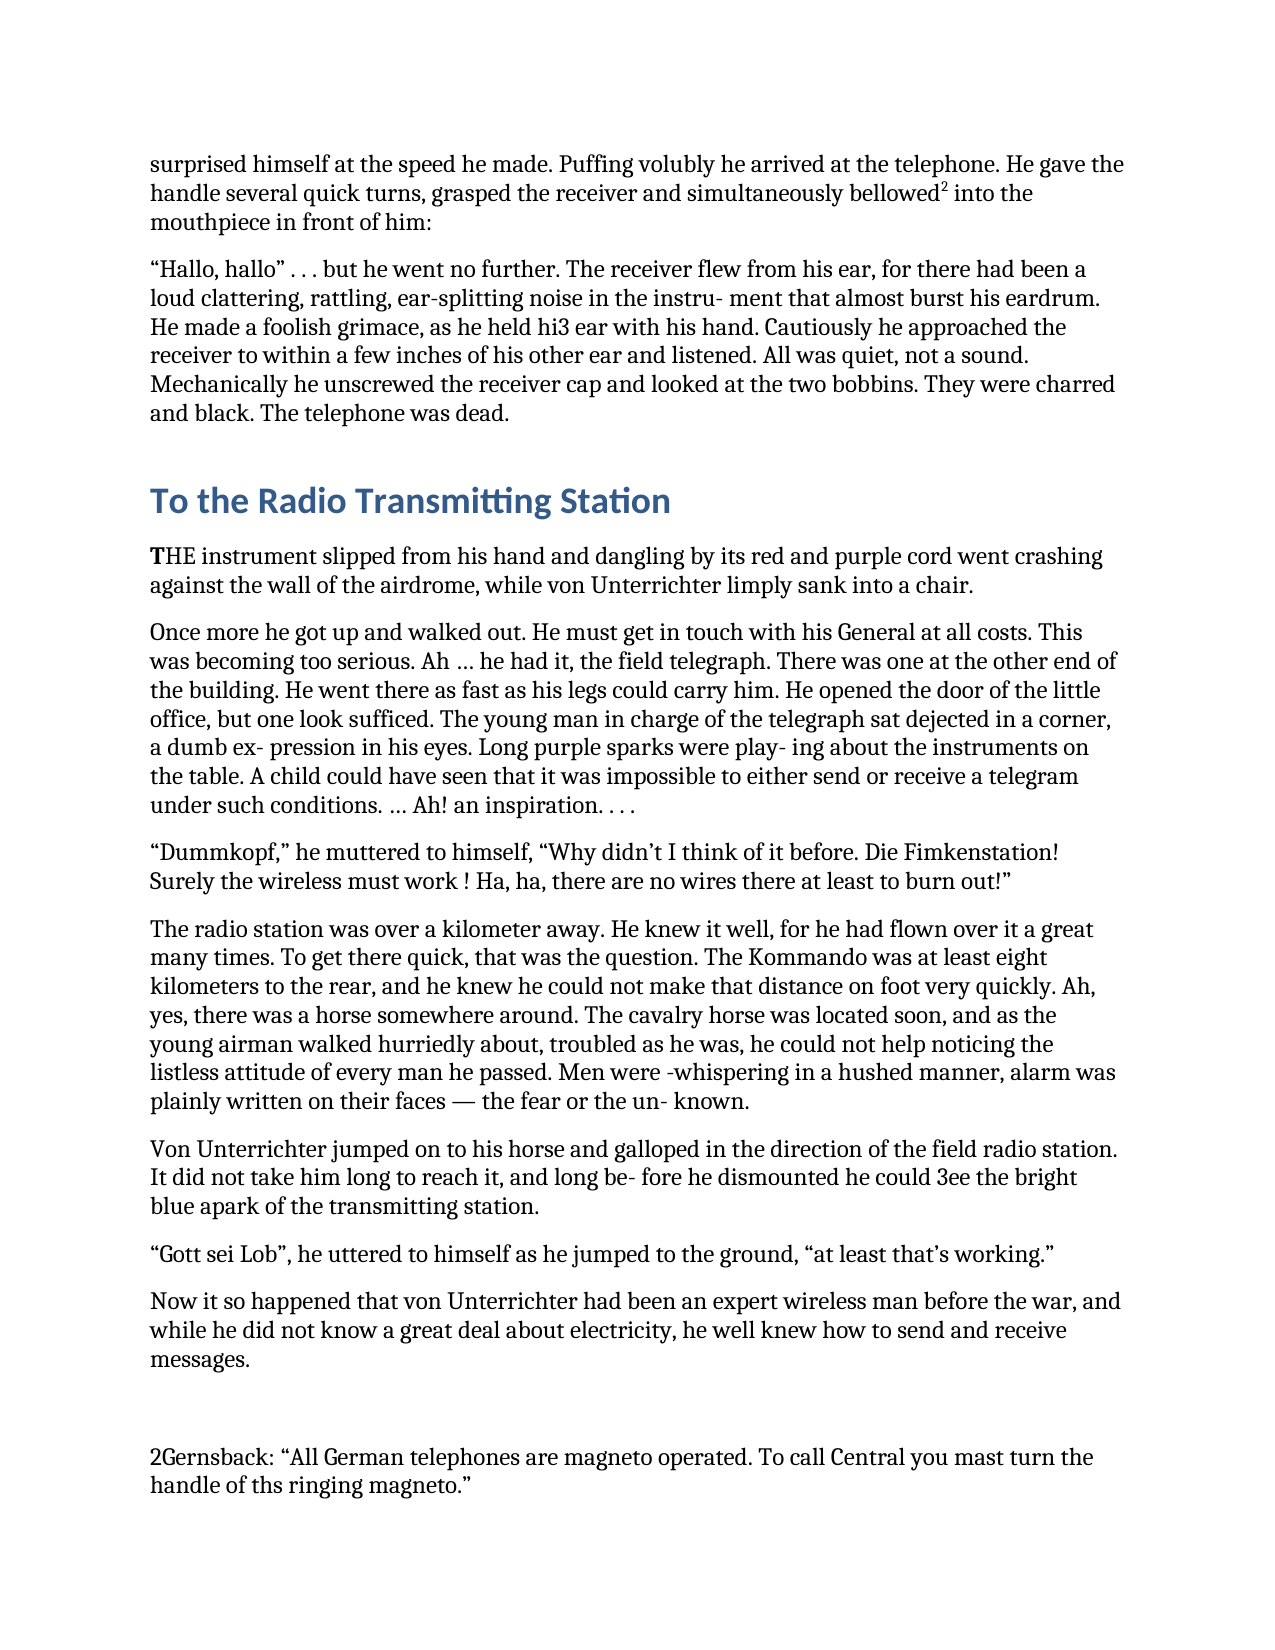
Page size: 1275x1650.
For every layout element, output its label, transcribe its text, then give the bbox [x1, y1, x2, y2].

text THE instrument slipped from his hand and dangling by its red and purple cord went crashing against the wall of the airdrome, while von Unterrichter limply sank into a chair. [150, 542, 1125, 599]
text Now it so happened that von Unterrichter had been an expert wireless man before the war, and while he did not know a great deal about electricity, he well knew how to send and receive messages. [150, 1287, 1125, 1373]
text Once more he got up and walked out. He must get in touch with his General at all costs. This was becoming too serious. Ah … he had it, the field telegraph. There was one at the other end of the building. He went there as fast as his legs could carry him. He opened the door of the little office, but one look sufficed. The young man in charge of the telegraph sat dejected in a corner, a dumb ex- pression in his eyes. Long purple sparks were play- ing about the instruments on the table. A child could have seen that it was impossible to either send or receive a telegram under such conditions. … Ah! an inspiration. . . . [150, 618, 1125, 819]
text “Gott sei Lob”, he uttered to himself as he jumped to the ground, “at least that’s working.” [150, 1239, 1125, 1268]
text “Dummkopf,” he muttered to himself, “Why didn’t I think of it before. Die Fimkenstation! Surely the wireless must work ! Ha, ha, there are no wires there at least to burn out!” [150, 838, 1125, 896]
text “Hallo, hallo” . . . but he went no further. The receiver flew from his ear, for there had been a loud clattering, rattling, ear-splitting noise in the instru- ment that almost burst his eardrum. He made a foolish grimace, as he held hi3 ear with his hand. Cautiously he approached the receiver to within a few inches of his other ear and listened. All was quiet, not a sound. Mechanically he unscrewed the receiver cap and looked at the two bobbins. They were charred and black. The telephone was dead. [150, 255, 1125, 427]
subtitle To the Radio Transmitting Station [150, 477, 1125, 523]
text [150, 150, 1125, 236]
text Von Unterrichter jumped on to his horse and galloped in the direction of the field radio station. It did not take him long to reach it, and long be- fore he dismounted he could 3ee the bright blue apark of the transmitting station. [150, 1134, 1125, 1221]
text The radio station was over a kilometer away. He knew it well, for he had flown over it a great many times. To get there quick, that was the question. The Kommando was at least eight kilometers to the rear, and he knew he could not make that distance on foot very quickly. Ah, yes, there was a horse somewhere around. The cavalry horse was located soon, and as the young airman walked hurriedly about, troubled as he was, he could not help noticing the listless attitude of every man he passed. Men were -whispering in a hushed manner, alarm was plainly written on their faces — the fear or the un- known. [150, 914, 1125, 1116]
